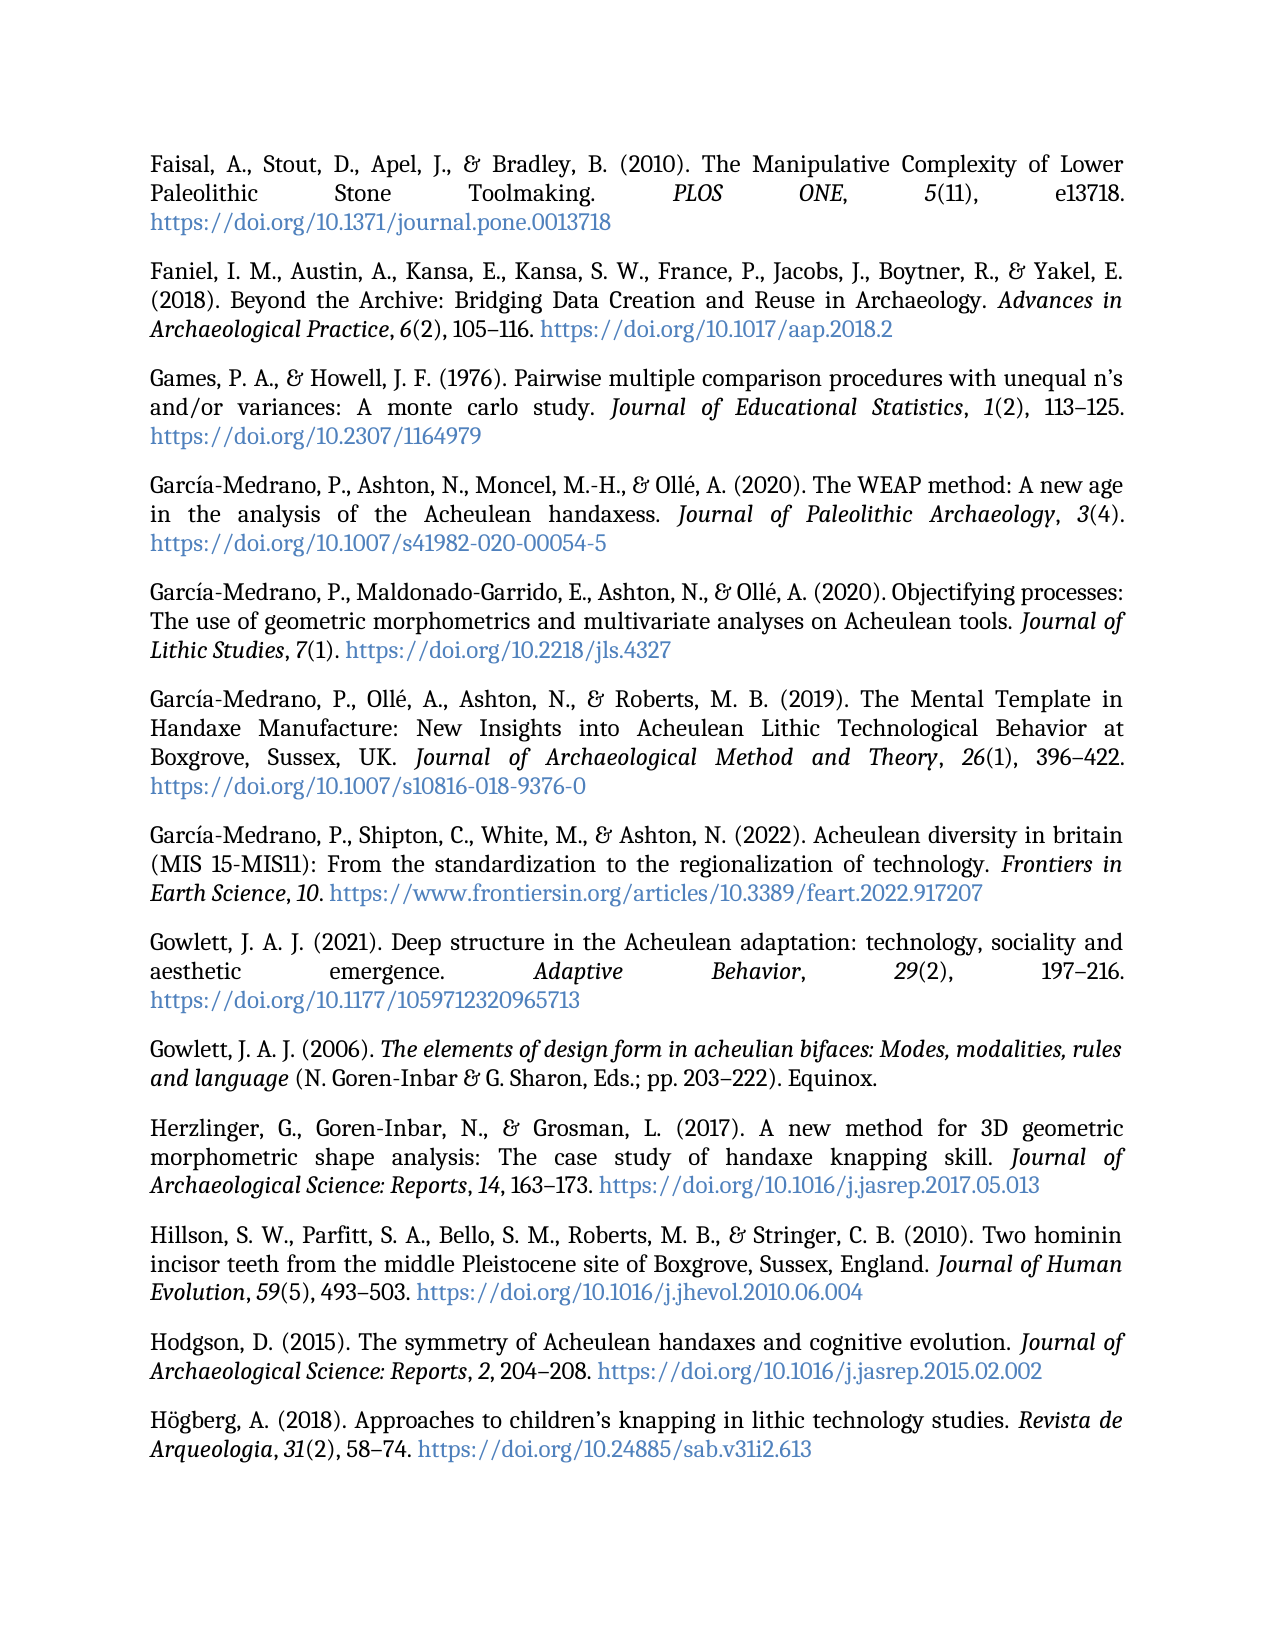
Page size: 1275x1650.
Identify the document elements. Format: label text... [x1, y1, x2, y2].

text García-Medrano, P., Ollé, A., Ashton, N., & Roberts, M. B. (2019). The Mental Template in Handaxe Manufacture: New Insights into Acheulean Lithic Technological Behavior at Boxgrove, Sussex, UK. Journal of Archaeological Method and Theory, 26(1), 396–422. https://doi.org/10.1007/s10816-018-9376-0 [150, 685, 1125, 800]
text Faisal, A., Stout, D., Apel, J., & Bradley, B. (2010). The Manipulative Complexity of Lower Paleolithic Stone Toolmaking. PLOS ONE, 5(11), e13718. https://doi.org/10.1371/journal.pone.0013718 [150, 150, 1125, 236]
text Gowlett, J. A. J. (2006). The elements of design form in acheulian bifaces: Modes, modalities, rules and language (N. Goren-Inbar & G. Sharon, Eds.; pp. 203–222). Equinox. [150, 1035, 1125, 1093]
text Herzlinger, G., Goren-Inbar, N., & Grosman, L. (2017). A new method for 3D geometric morphometric shape analysis: The case study of handaxe knapping skill. Journal of Archaeological Science: Reports, 14, 163–173. https://doi.org/10.1016/j.jasrep.2017.05.013 [150, 1114, 1125, 1200]
text Hodgson, D. (2015). The symmetry of Acheulean handaxes and cognitive evolution. Journal of Archaeological Science: Reports, 2, 204–208. https://doi.org/10.1016/j.jasrep.2015.02.002 [150, 1328, 1125, 1385]
text Games, P. A., & Howell, J. F. (1976). Pairwise multiple comparison procedures with unequal n’s and/or variances: A monte carlo study. Journal of Educational Statistics, 1(2), 113–125. https://doi.org/10.2307/1164979 [150, 364, 1125, 450]
text Högberg, A. (2018). Approaches to children’s knapping in lithic technology studies. Revista de Arqueologia, 31(2), 58–74. https://doi.org/10.24885/sab.v31i2.613 [150, 1406, 1125, 1464]
text Hillson, S. W., Parfitt, S. A., Bello, S. M., Roberts, M. B., & Stringer, C. B. (2010). Two hominin incisor teeth from the middle Pleistocene site of Boxgrove, Sussex, England. Journal of Human Evolution, 59(5), 493–503. https://doi.org/10.1016/j.jhevol.2010.06.004 [150, 1221, 1125, 1307]
text García-Medrano, P., Shipton, C., White, M., & Ashton, N. (2022). Acheulean diversity in britain (MIS 15-MIS11): From the standardization to the regionalization of technology. Frontiers in Earth Science, 10. https://www.frontiersin.org/articles/10.3389/feart.2022.917207 [150, 821, 1125, 907]
text García-Medrano, P., Ashton, N., Moncel, M.-H., & Ollé, A. (2020). The WEAP method: A new age in the analysis of the Acheulean handaxess. Journal of Paleolithic Archaeology, 3(4). https://doi.org/10.1007/s41982-020-00054-5 [150, 471, 1125, 557]
text Gowlett, J. A. J. (2021). Deep structure in the Acheulean adaptation: technology, sociality and aesthetic emergence. Adaptive Behavior, 29(2), 197–216. https://doi.org/10.1177/1059712320965713 [150, 928, 1125, 1014]
text Faniel, I. M., Austin, A., Kansa, E., Kansa, S. W., France, P., Jacobs, J., Boytner, R., & Yakel, E. (2018). Beyond the Archive: Bridging Data Creation and Reuse in Archaeology. Advances in Archaeological Practice, 6(2), 105–116. https://doi.org/10.1017/aap.2018.2 [150, 257, 1125, 343]
text García-Medrano, P., Maldonado-Garrido, E., Ashton, N., & Ollé, A. (2020). Objectifying processes: The use of geometric morphometrics and multivariate analyses on Acheulean tools. Journal of Lithic Studies, 7(1). https://doi.org/10.2218/jls.4327 [150, 578, 1125, 664]
